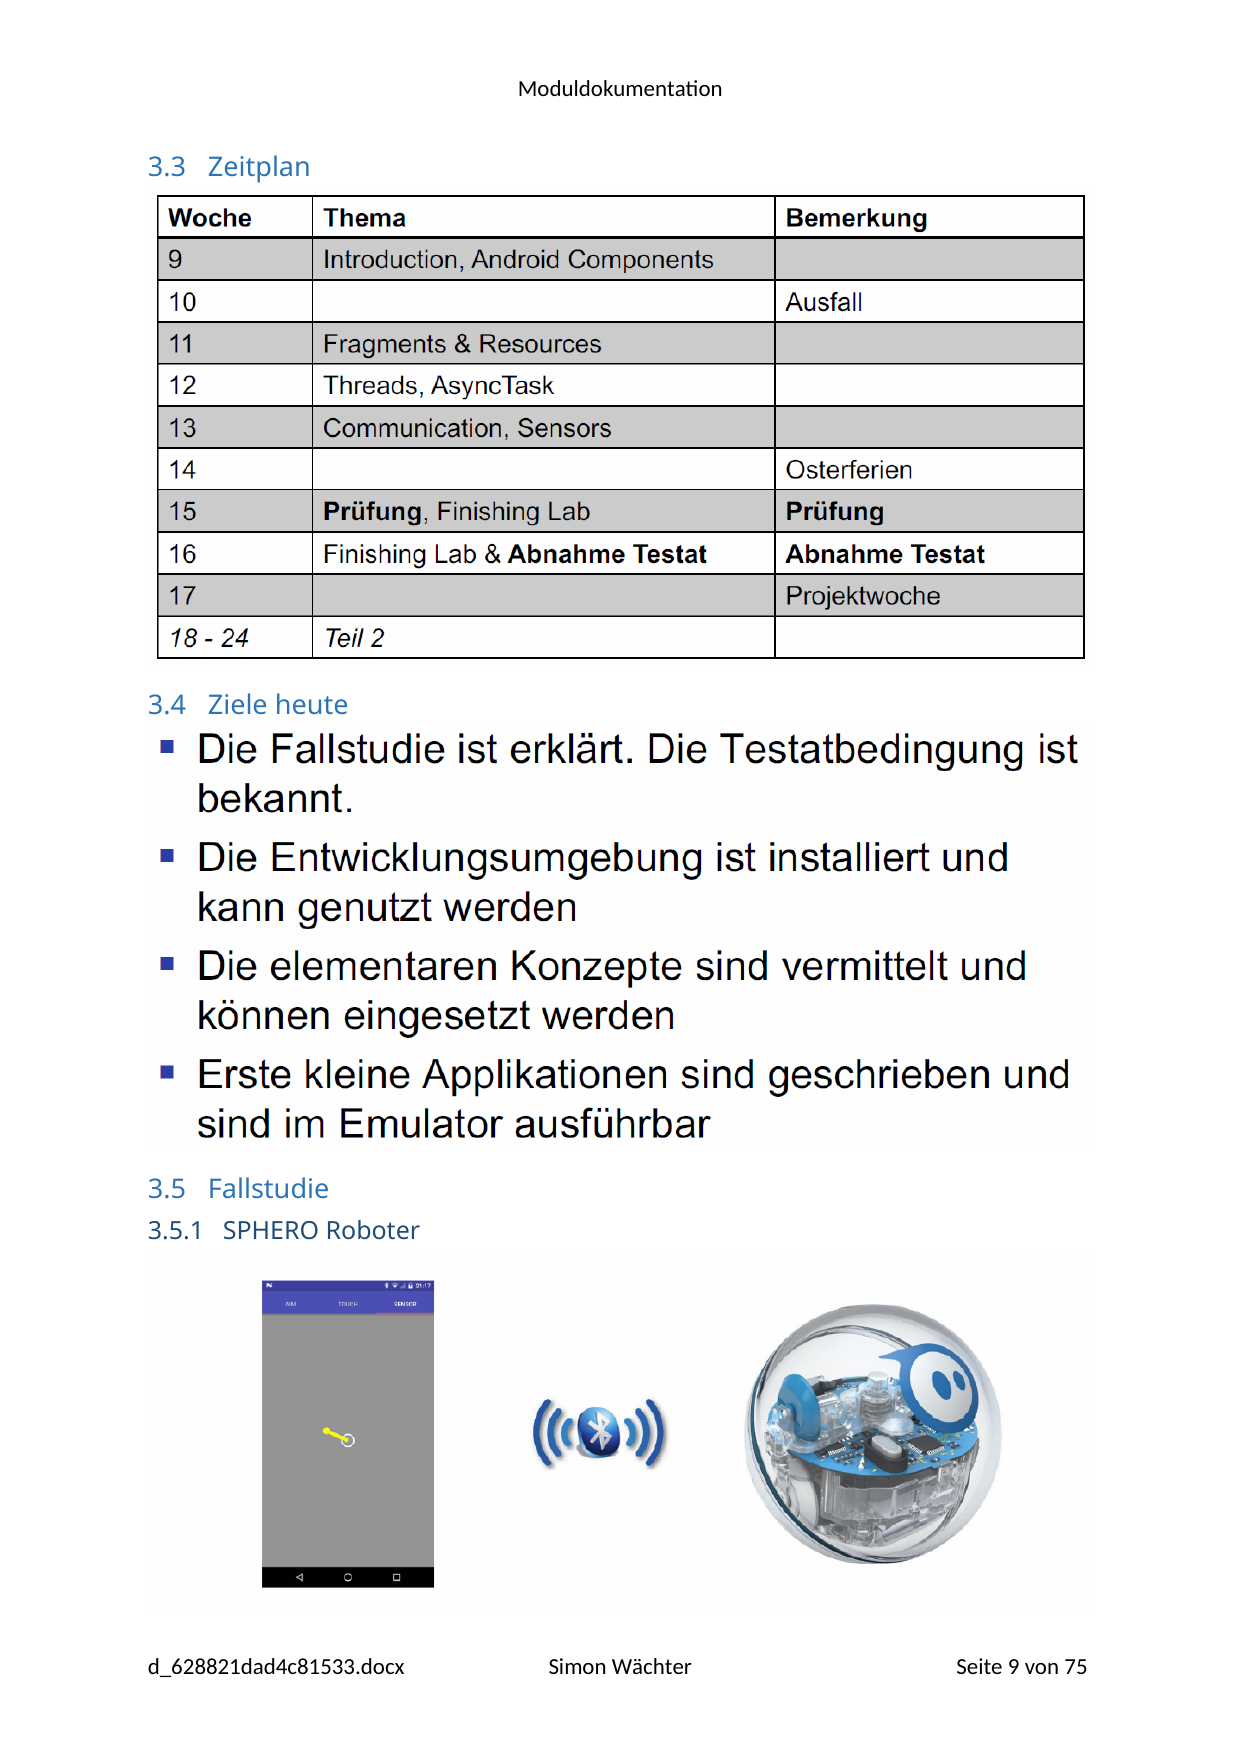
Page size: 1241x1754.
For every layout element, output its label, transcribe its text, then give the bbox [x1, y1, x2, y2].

subtitle Ziele heute [148, 686, 1093, 722]
subtitle Zeitplan [148, 148, 1093, 184]
picture [147, 725, 1093, 1151]
picture [147, 187, 1093, 667]
subtitle SPHERO Roboter [148, 1213, 1093, 1247]
picture [147, 1249, 1093, 1614]
subtitle Fallstudie [148, 1169, 1093, 1206]
